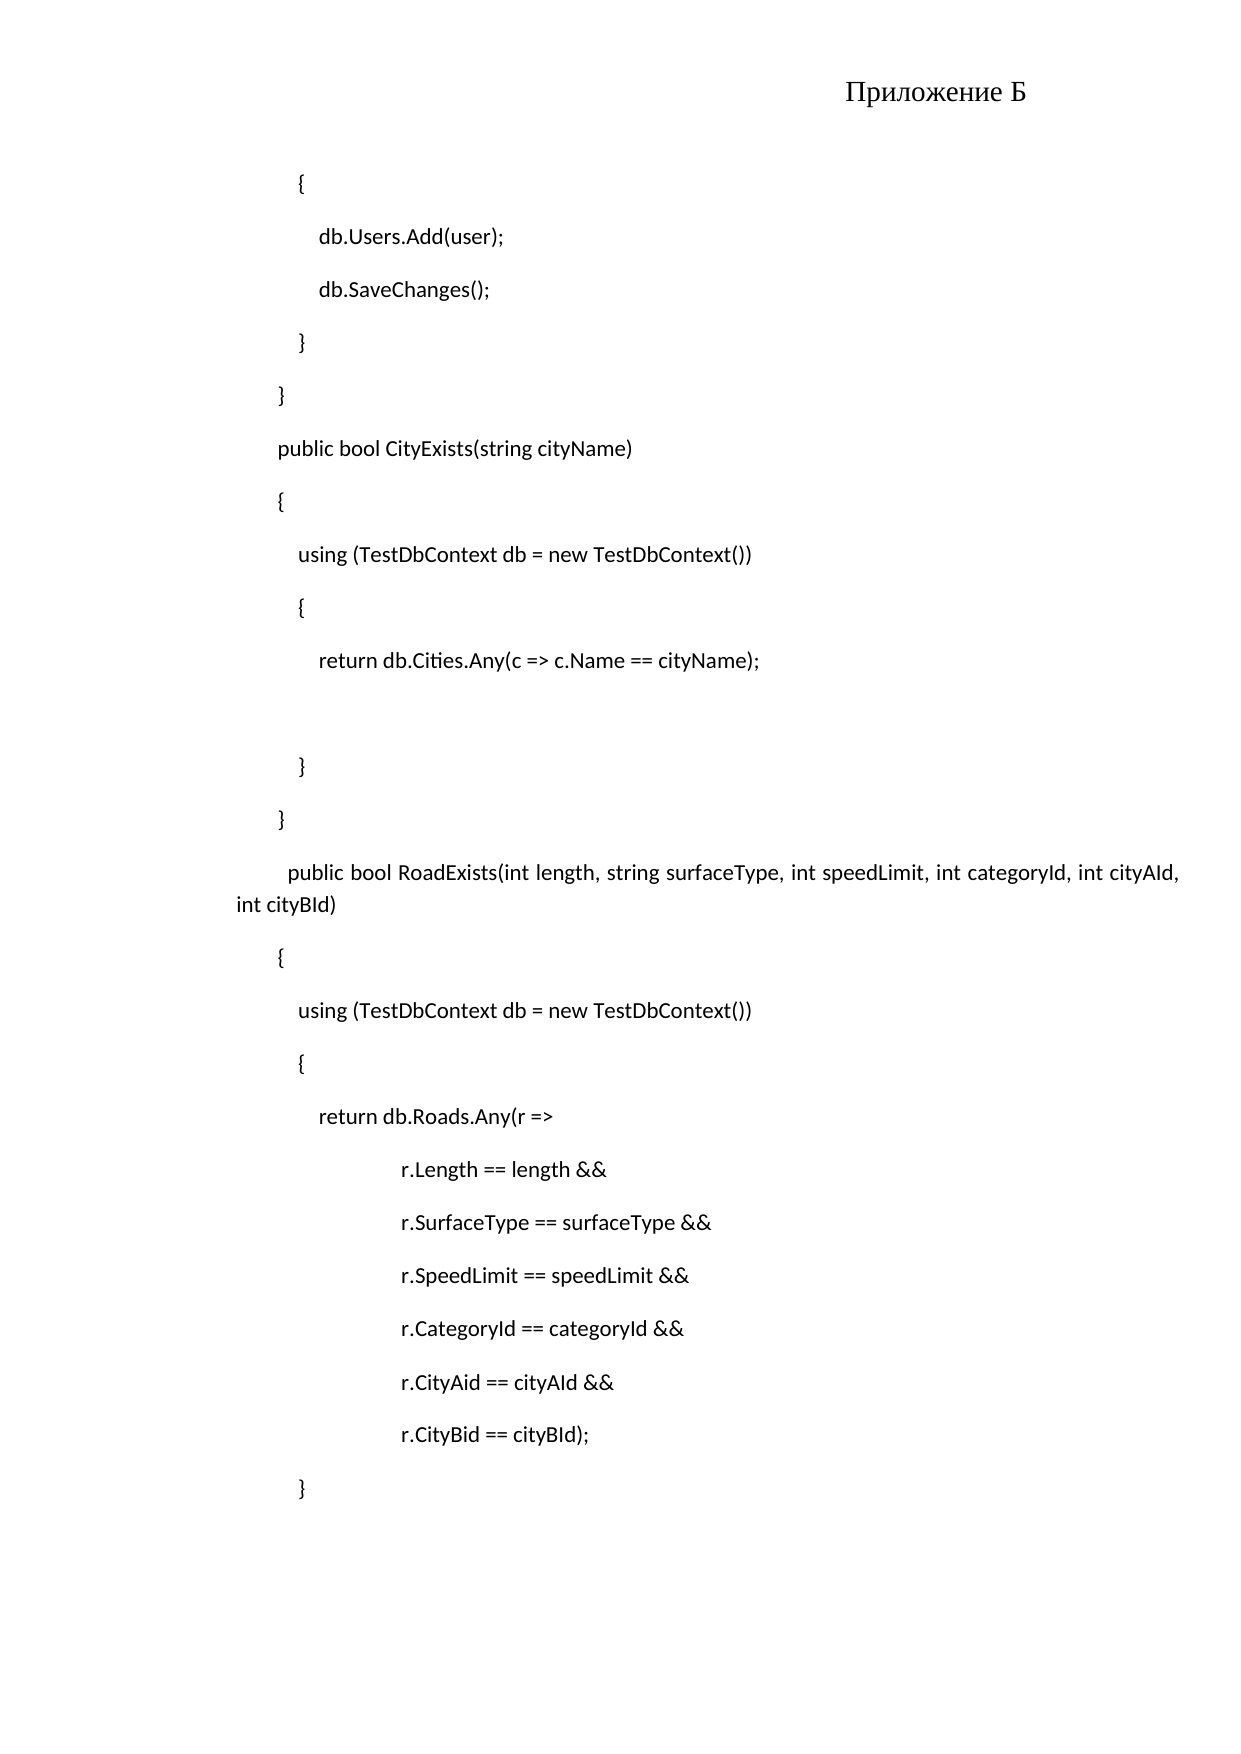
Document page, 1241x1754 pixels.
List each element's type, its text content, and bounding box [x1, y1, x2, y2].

text } [236, 805, 1181, 833]
text } [236, 381, 1181, 409]
text using (TestDbContext db = new TestDbContext()) [236, 996, 1181, 1024]
text } [236, 752, 1181, 780]
text { [236, 169, 1181, 197]
text r.SurfaceType == surfaceType && [236, 1208, 1181, 1237]
text { [236, 1049, 1181, 1077]
text public bool RoadExists(int length, string surfaceType, int speedLimit, int categoryId, int cityAId, int cityBId) [236, 858, 1181, 918]
text { [236, 487, 1181, 515]
text { [236, 943, 1181, 971]
text db.SaveChanges(); [236, 275, 1181, 303]
text } [236, 1474, 1181, 1502]
text r.Length == length && [236, 1156, 1181, 1183]
text using (TestDbContext db = new TestDbContext()) [236, 540, 1181, 568]
text public bool CityExists(string cityName) [236, 434, 1181, 462]
text } [236, 328, 1181, 356]
text r.SpeedLimit == speedLimit && [236, 1262, 1181, 1289]
text r.CityBid == cityBId); [236, 1421, 1181, 1449]
text return db.Roads.Any(r => [236, 1102, 1181, 1131]
text r.CityAid == cityAId && [236, 1368, 1181, 1396]
text { [236, 593, 1181, 621]
text db.Users.Add(user); [236, 222, 1181, 250]
text return db.Cities.Any(c => c.Name == cityName); [236, 646, 1181, 674]
text r.CategoryId == categoryId && [236, 1314, 1181, 1343]
